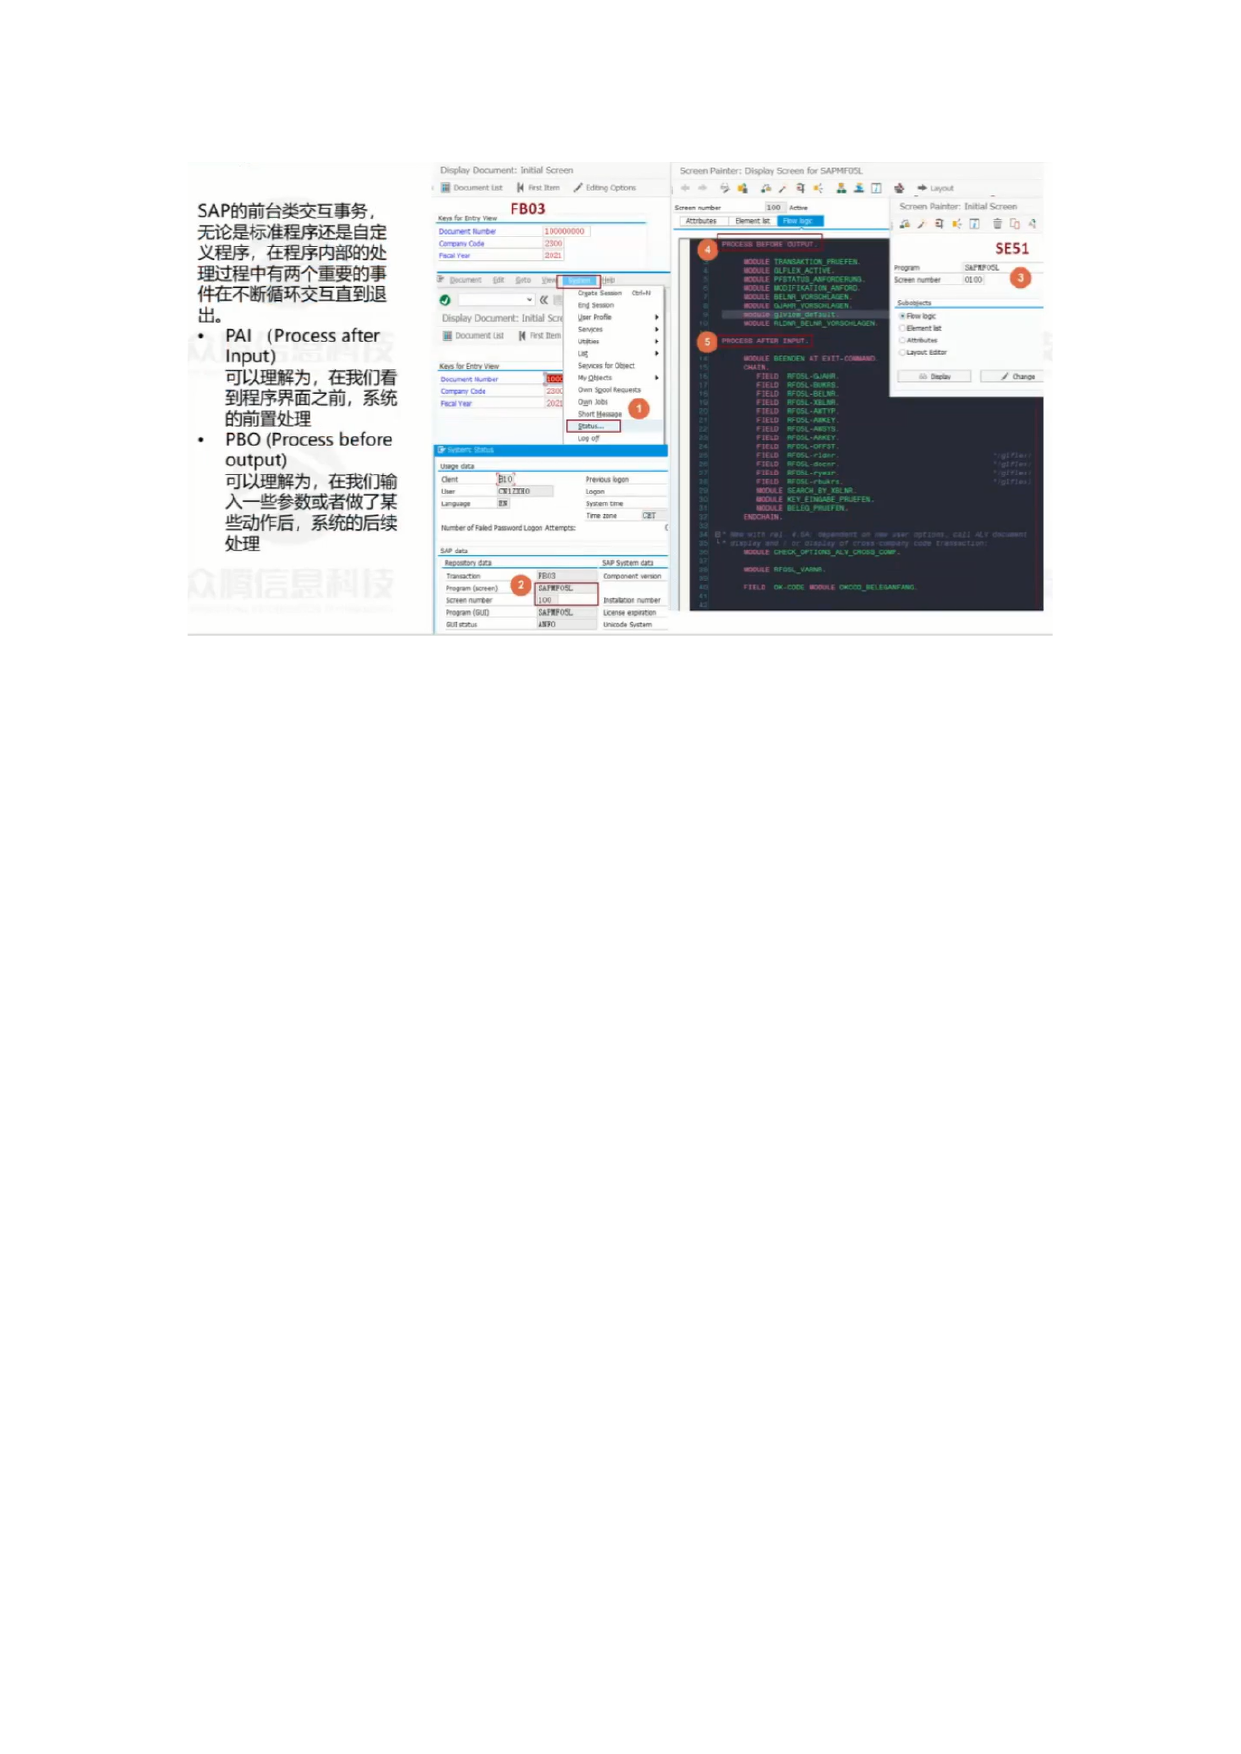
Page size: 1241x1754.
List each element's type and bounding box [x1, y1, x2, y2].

picture [187, 162, 1053, 636]
